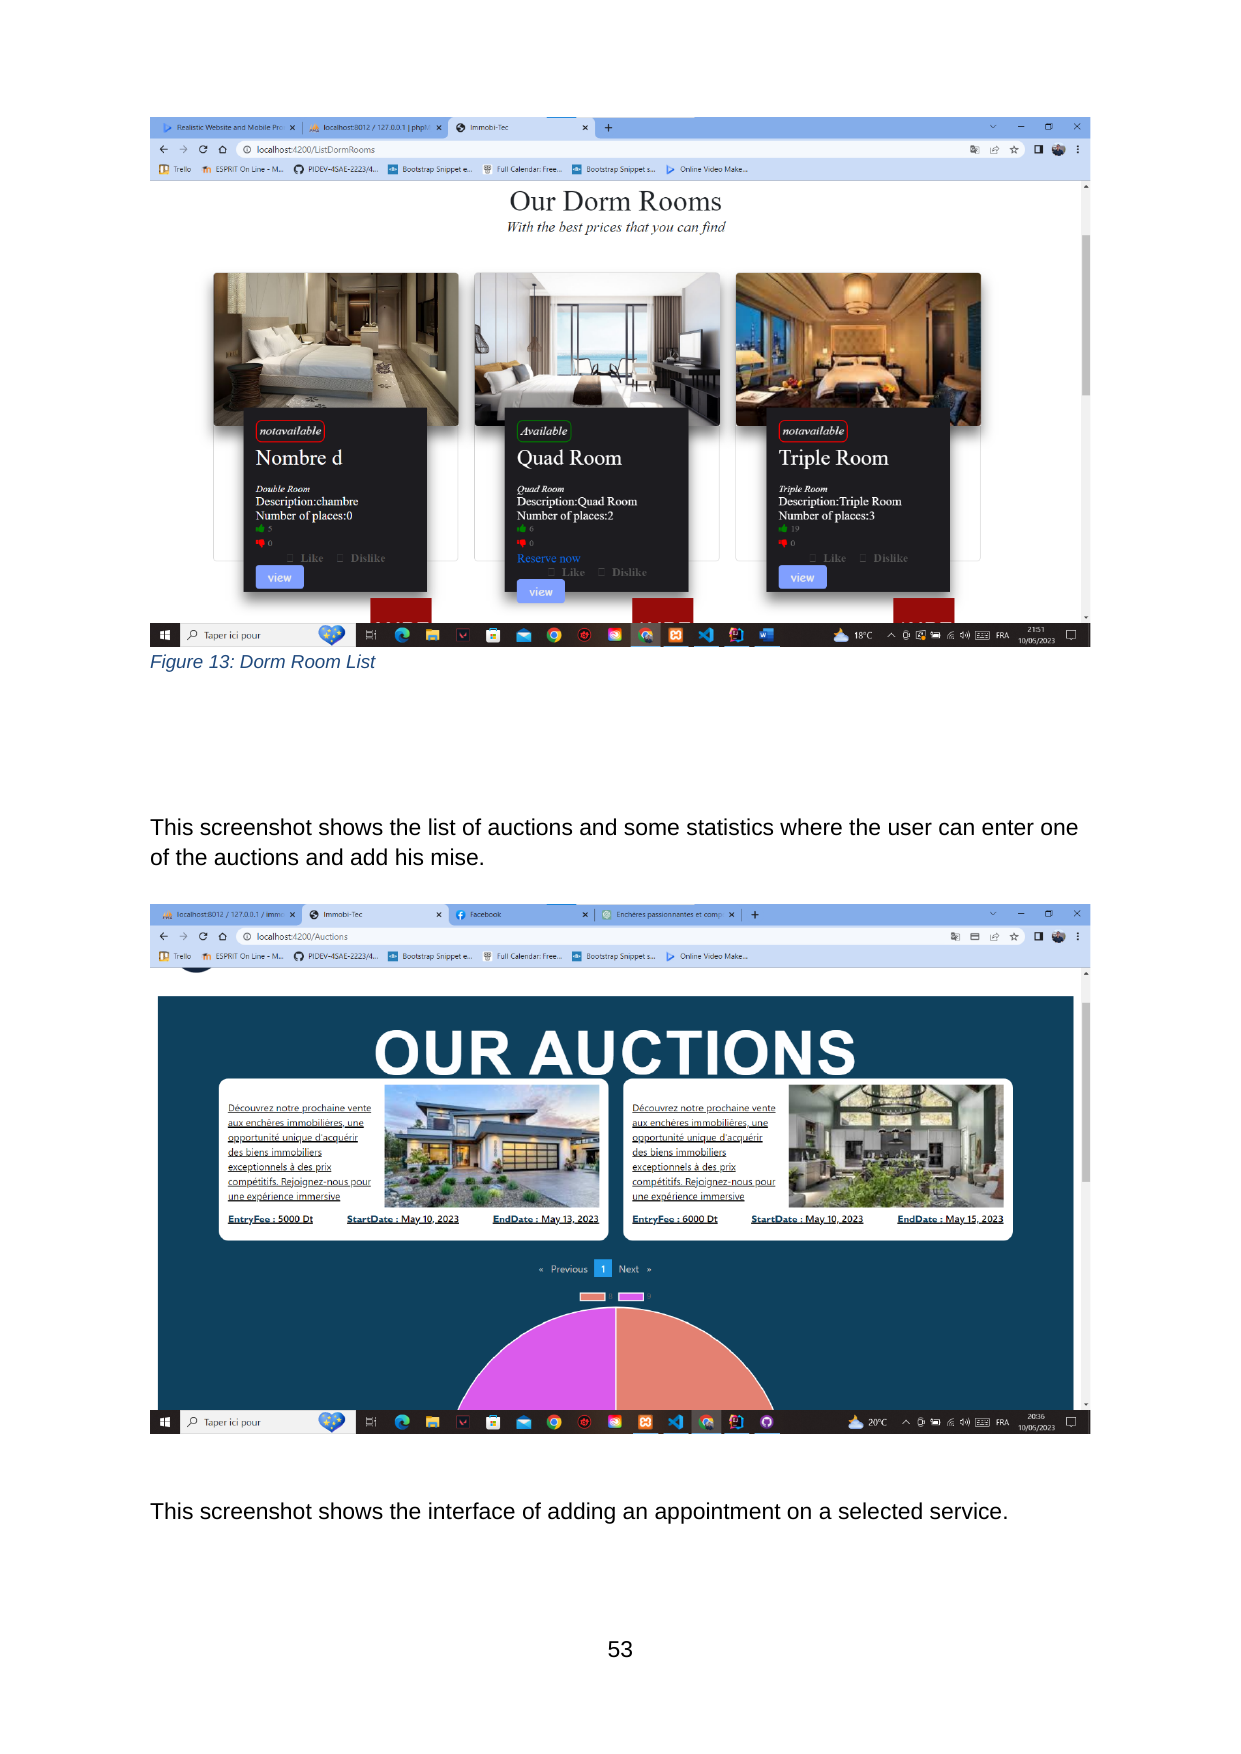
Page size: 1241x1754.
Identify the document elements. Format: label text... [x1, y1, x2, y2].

picture [150, 904, 1091, 1434]
text This screenshot shows the list of auctions and some statistics where the user can enter one of the auctions and add his mise. [150, 814, 1090, 870]
text Figure 13: Dorm Room List [150, 651, 1090, 672]
text This screenshot shows the interface of adding an appointment on a selected service. [150, 1498, 1090, 1524]
picture [150, 117, 1091, 647]
